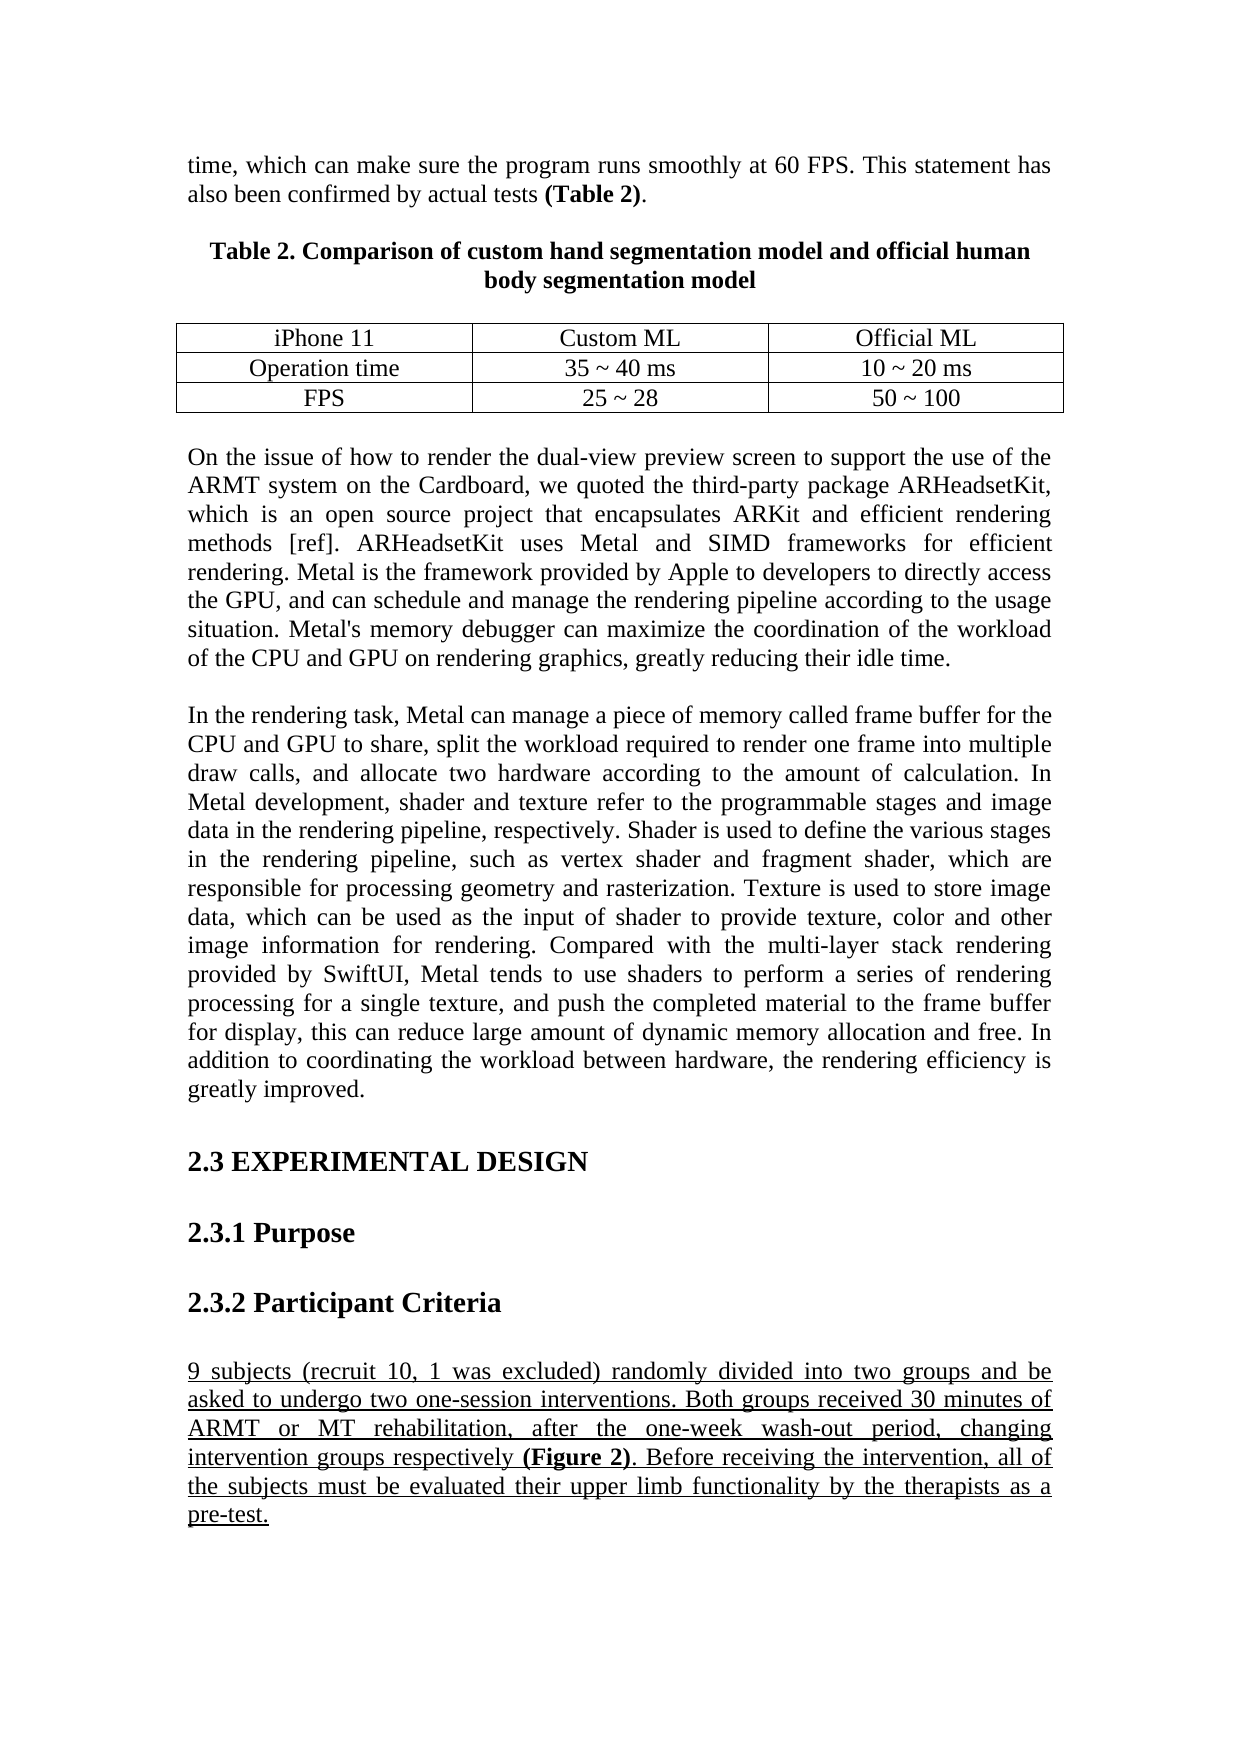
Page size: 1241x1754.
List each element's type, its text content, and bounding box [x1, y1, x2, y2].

subtitle 2.3 EXPERIMENTAL DESIGN [187, 1144, 1053, 1178]
table_cell 10 ~ 20 ms [769, 353, 1063, 382]
table_header Custom ML [473, 324, 768, 352]
subtitle 2.3.1 Purpose [187, 1215, 1053, 1248]
table_cell Operation time [177, 353, 472, 382]
text In the rendering task, Metal can manage a piece of memory called frame buffer for the CPU and GPU to share, split the workload required to render one frame into multiple draw calls, and allocate two hardware according to the amount of calculation. In Metal development, shader and texture refer to the programmable stages and image data in the rendering pipeline, respectively. Shader is used to define the various stages in the rendering pipeline, such as vertex shader and fragment shader, which are responsible for processing geometry and rasterization. Texture is used to store image data, which can be used as the input of shader to provide texture, color and other image information for rendering. Compared with the multi-layer stack rendering provided by SwiftUI, Metal tends to use shaders to perform a series of rendering processing for a single texture, and push the completed material to the frame buffer for display, this can reduce large amount of dynamic memory allocation and free. In addition to coordinating the workload between hardware, the rendering efficiency is greatly improved. [187, 700, 1053, 1103]
table_cell 35 ~ 40 ms [473, 353, 768, 382]
table_cell FPS [177, 383, 472, 412]
text Table 2. Comparison of custom hand segmentation model and official human body segmentation model [187, 236, 1053, 294]
table_header iPhone 11 [177, 324, 472, 352]
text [187, 150, 1053, 207]
table_cell 25 ~ 28 [473, 383, 768, 412]
table_cell 50 ~ 100 [769, 383, 1063, 412]
text On the issue of how to render the dual-view preview screen to support the use of the ARMT system on the Cardboard, we quoted the third-party package ARHeadsetKit, which is an open source project that encapsulates ARKit and efficient rendering methods [ref]. ARHeadsetKit uses Metal and SIMD frameworks for efficient rendering. Metal is the framework provided by Apple to developers to directly access the GPU, and can schedule and manage the rendering pipeline according to the usage situation. Metal's memory debugger can maximize the coordination of the workload of the CPU and GPU on rendering graphics, greatly reducing their idle time. [187, 442, 1053, 672]
text 9 subjects (recruit 10, 1 was excluded) randomly divided into two groups and be asked to undergo two one-session interventions. Both groups received 30 minutes of ARMT or MT rehabilitation, after the one-week wash-out period, changing intervention groups respectively (Figure 2). Before receiving the intervention, all of the subjects must be evaluated their upper limb functionality by the therapists as a pre-test. [187, 1468, 1053, 1528]
table_header Official ML [769, 324, 1063, 352]
subtitle 2.3.2 Participant Criteria [187, 1285, 1053, 1319]
